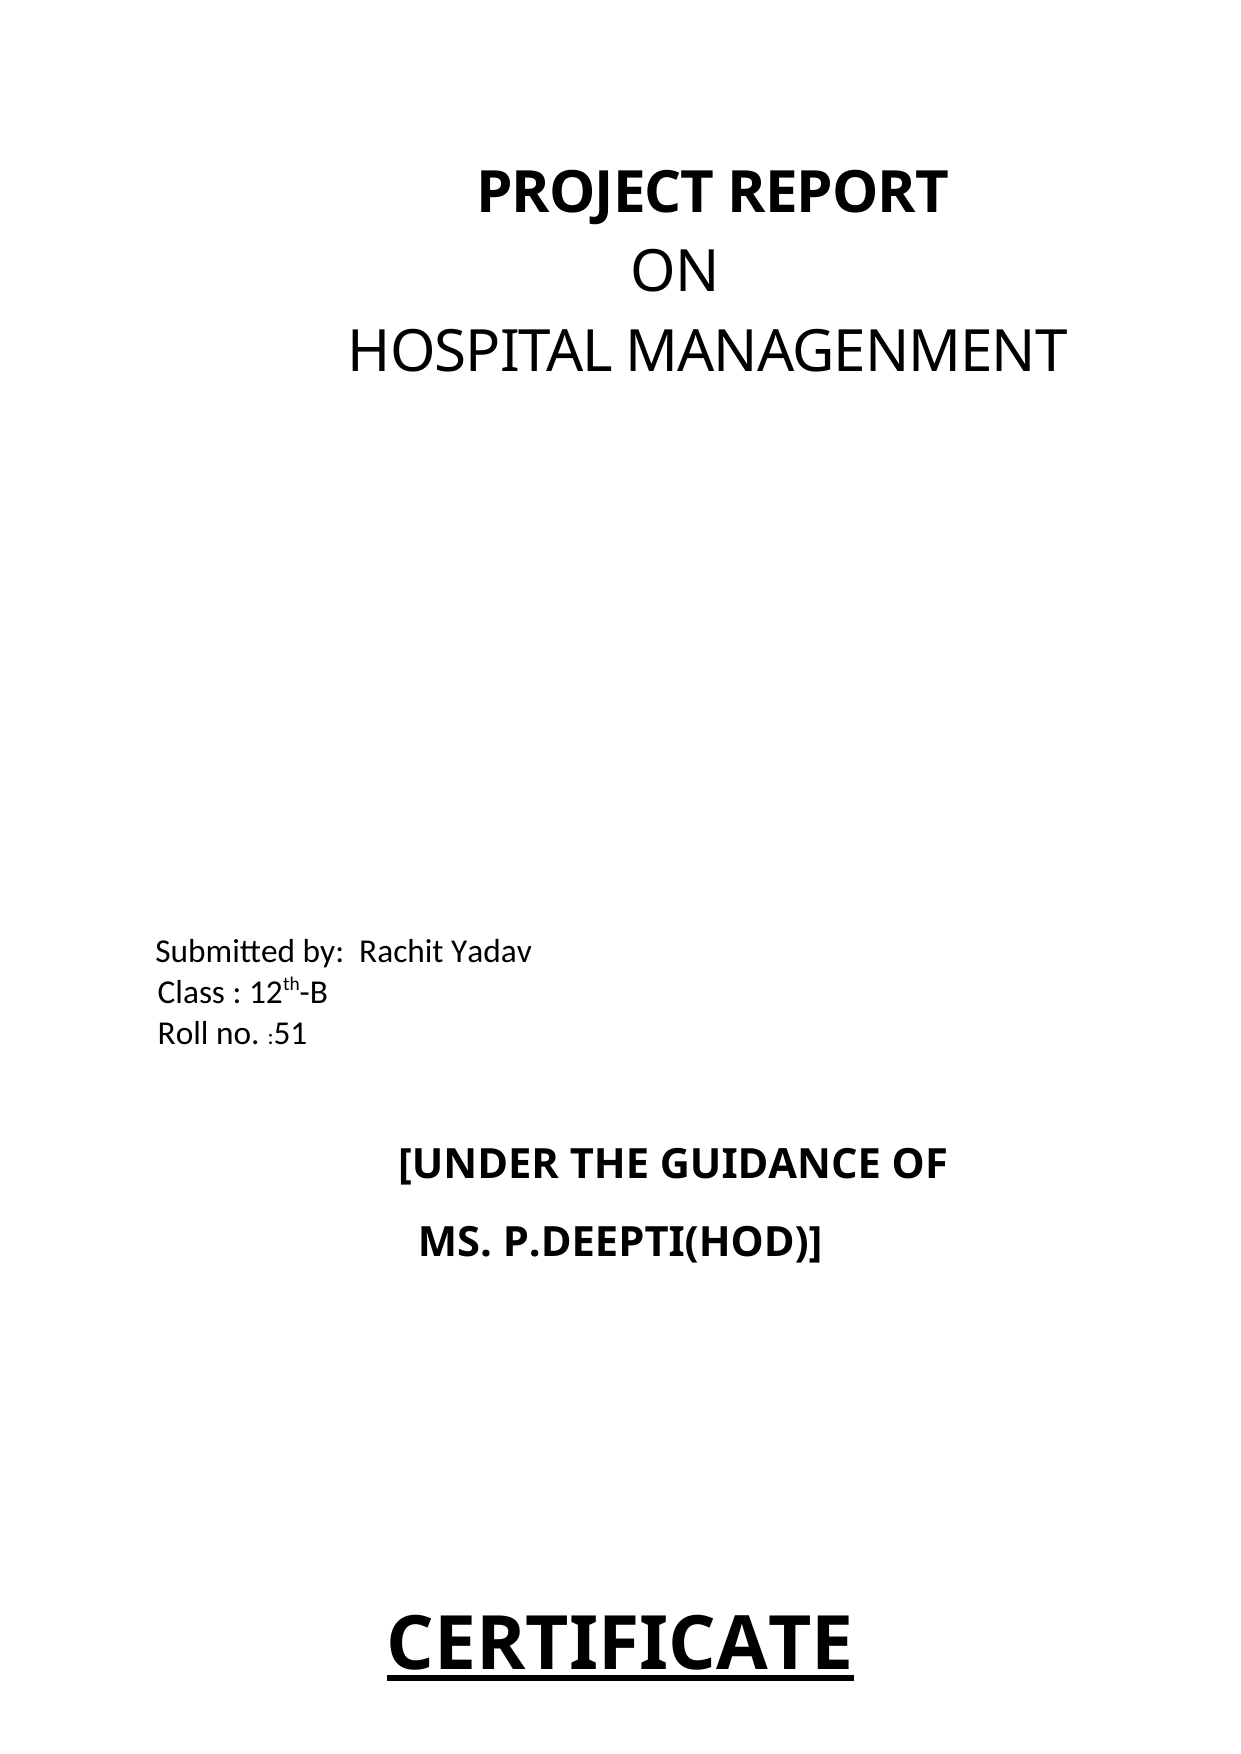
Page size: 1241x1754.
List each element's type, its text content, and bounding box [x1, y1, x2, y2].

text MS. P.DEEPTI(HOD)] [150, 1212, 1090, 1269]
text [UNDER THE GUIDANCE OF [150, 1134, 1090, 1191]
text Roll no. :51 [150, 1012, 1090, 1053]
title PROJECT REPORT [150, 150, 1090, 229]
text CERTIFICATE [150, 1589, 1090, 1692]
title ON [150, 229, 1090, 309]
title HOSPITAL MANAGENMENT [150, 309, 1090, 388]
text Class : 12th-B [150, 971, 1090, 1012]
text Submitted by: Rachit Yadav [150, 931, 1090, 971]
